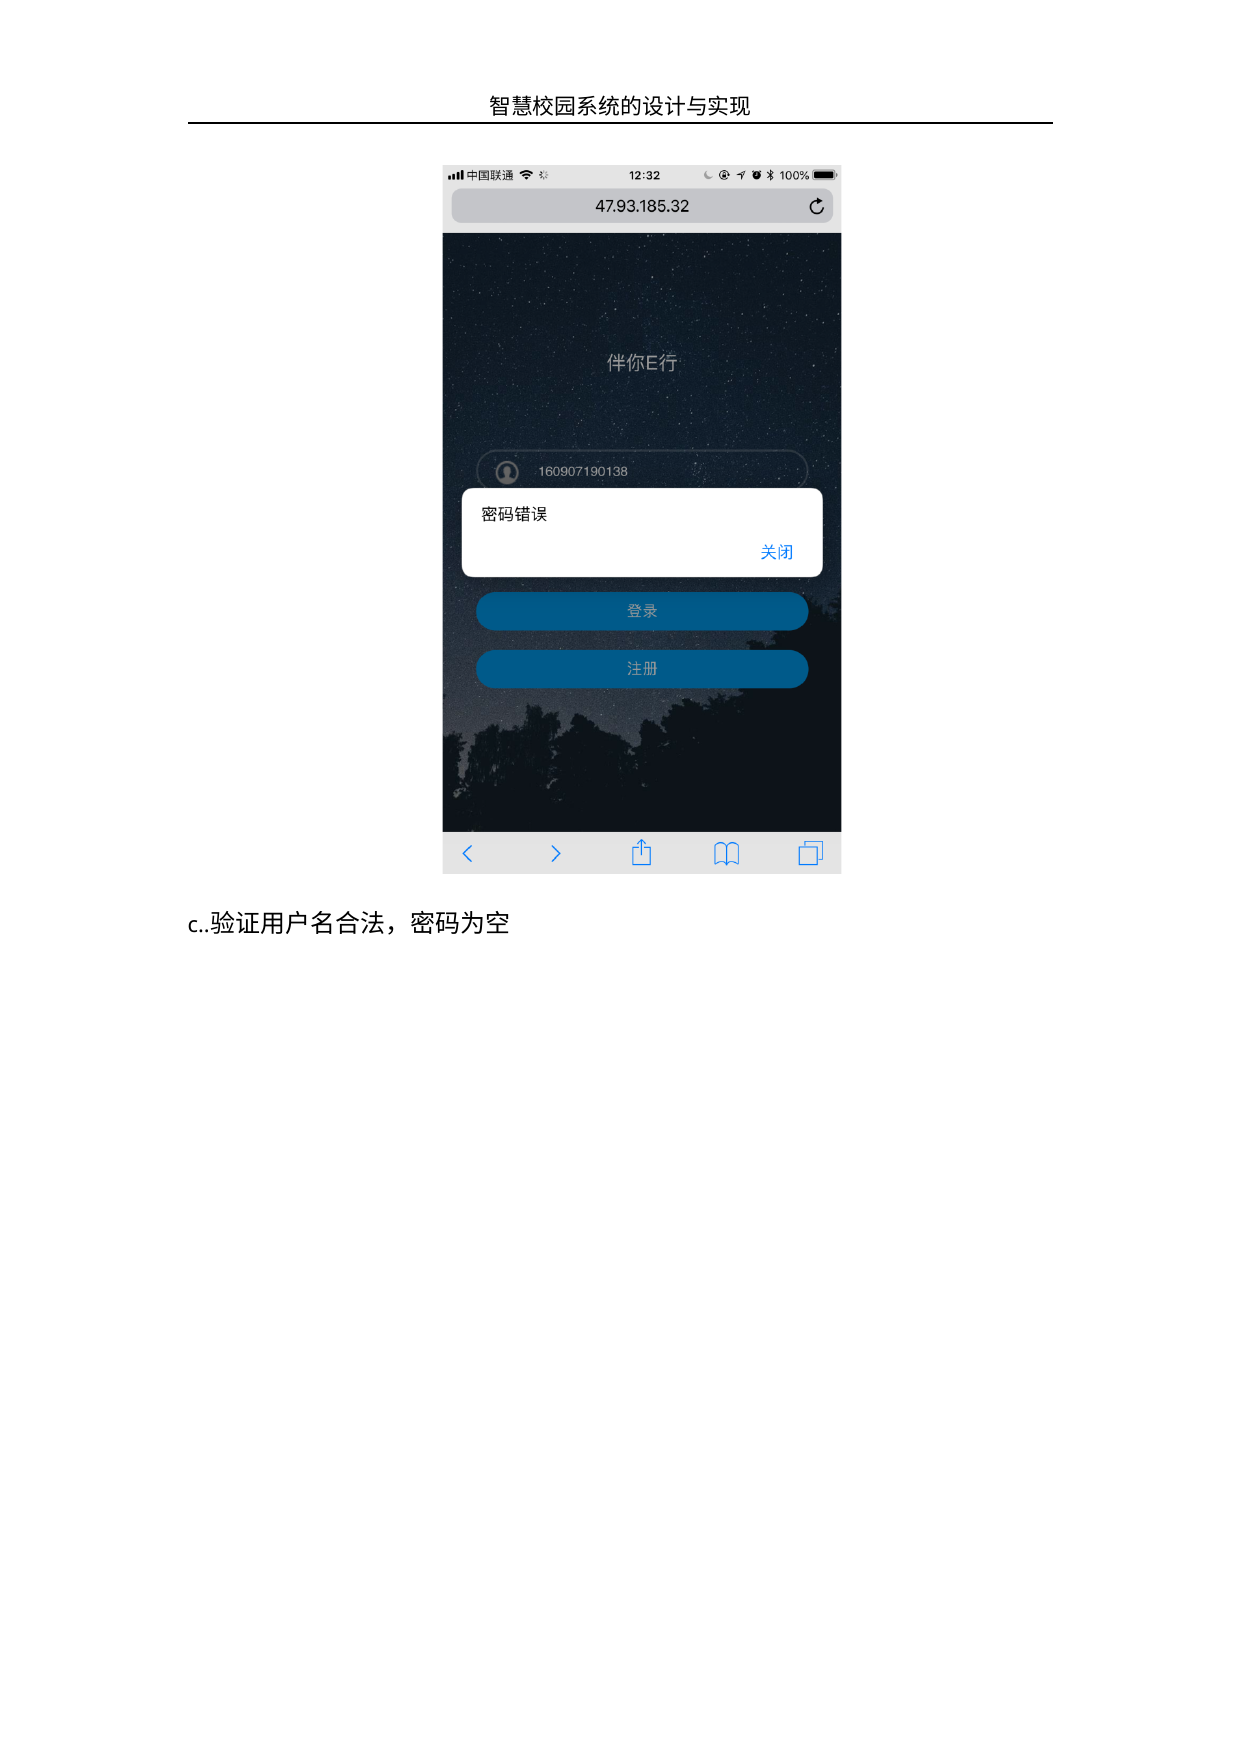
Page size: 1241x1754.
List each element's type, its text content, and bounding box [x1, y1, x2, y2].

text c..验证用户名合法，密码为空 [187, 889, 1053, 954]
picture [442, 165, 842, 874]
